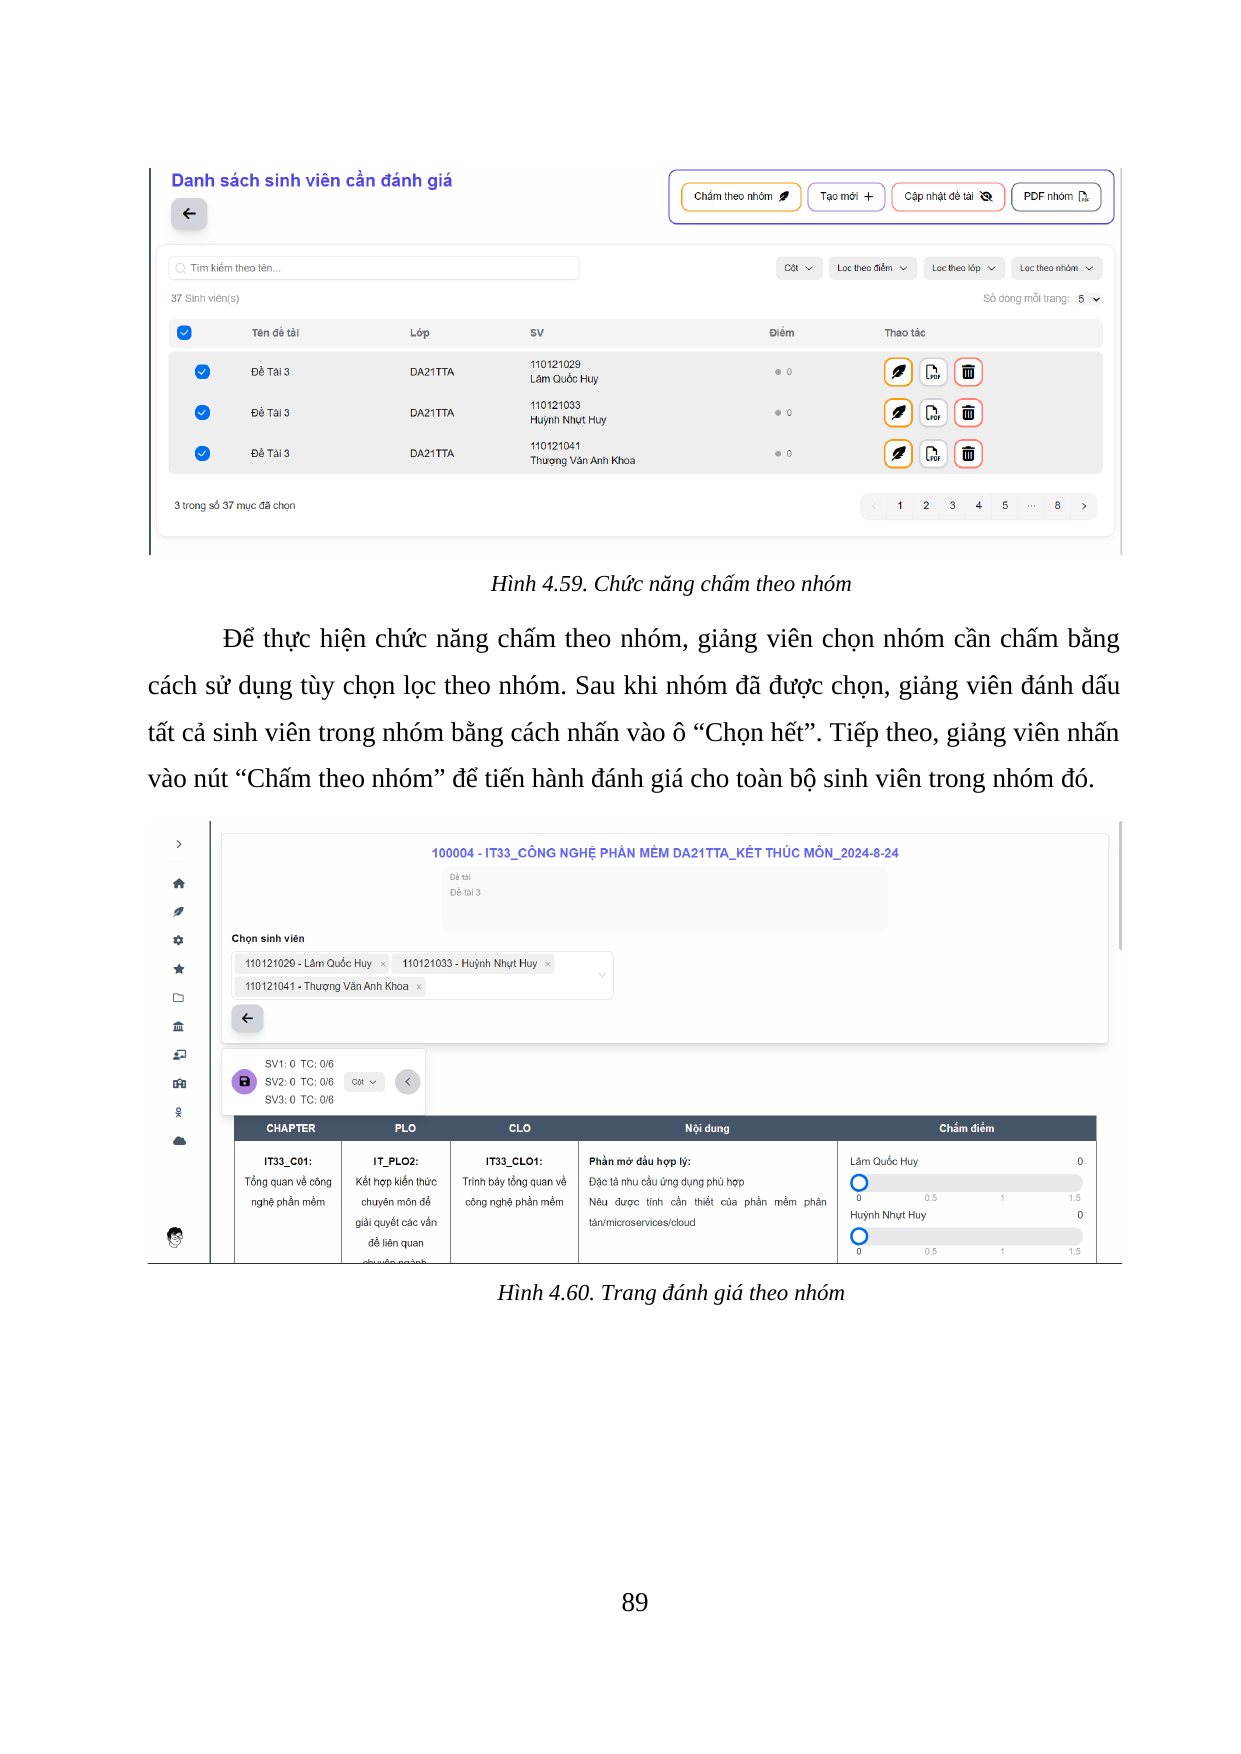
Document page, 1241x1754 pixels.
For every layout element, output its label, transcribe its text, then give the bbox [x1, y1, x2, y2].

picture [147, 821, 1123, 1264]
picture [147, 168, 1123, 555]
text Để thực hiện chức năng chấm theo nhóm, giảng viên chọn nhóm cần chấm bằng cách sử dụng tùy chọn lọc theo nhóm. Sau khi nhóm đã được chọn, giảng viên đánh dấu tất cả sinh viên trong nhóm bằng cách nhấn vào ô “Chọn hết”. Tiếp theo, giảng viên nhấn vào nút “Chấm theo nhóm” để tiến hành đánh giá cho toàn bộ sinh viên trong nhóm đó. [148, 622, 1122, 794]
